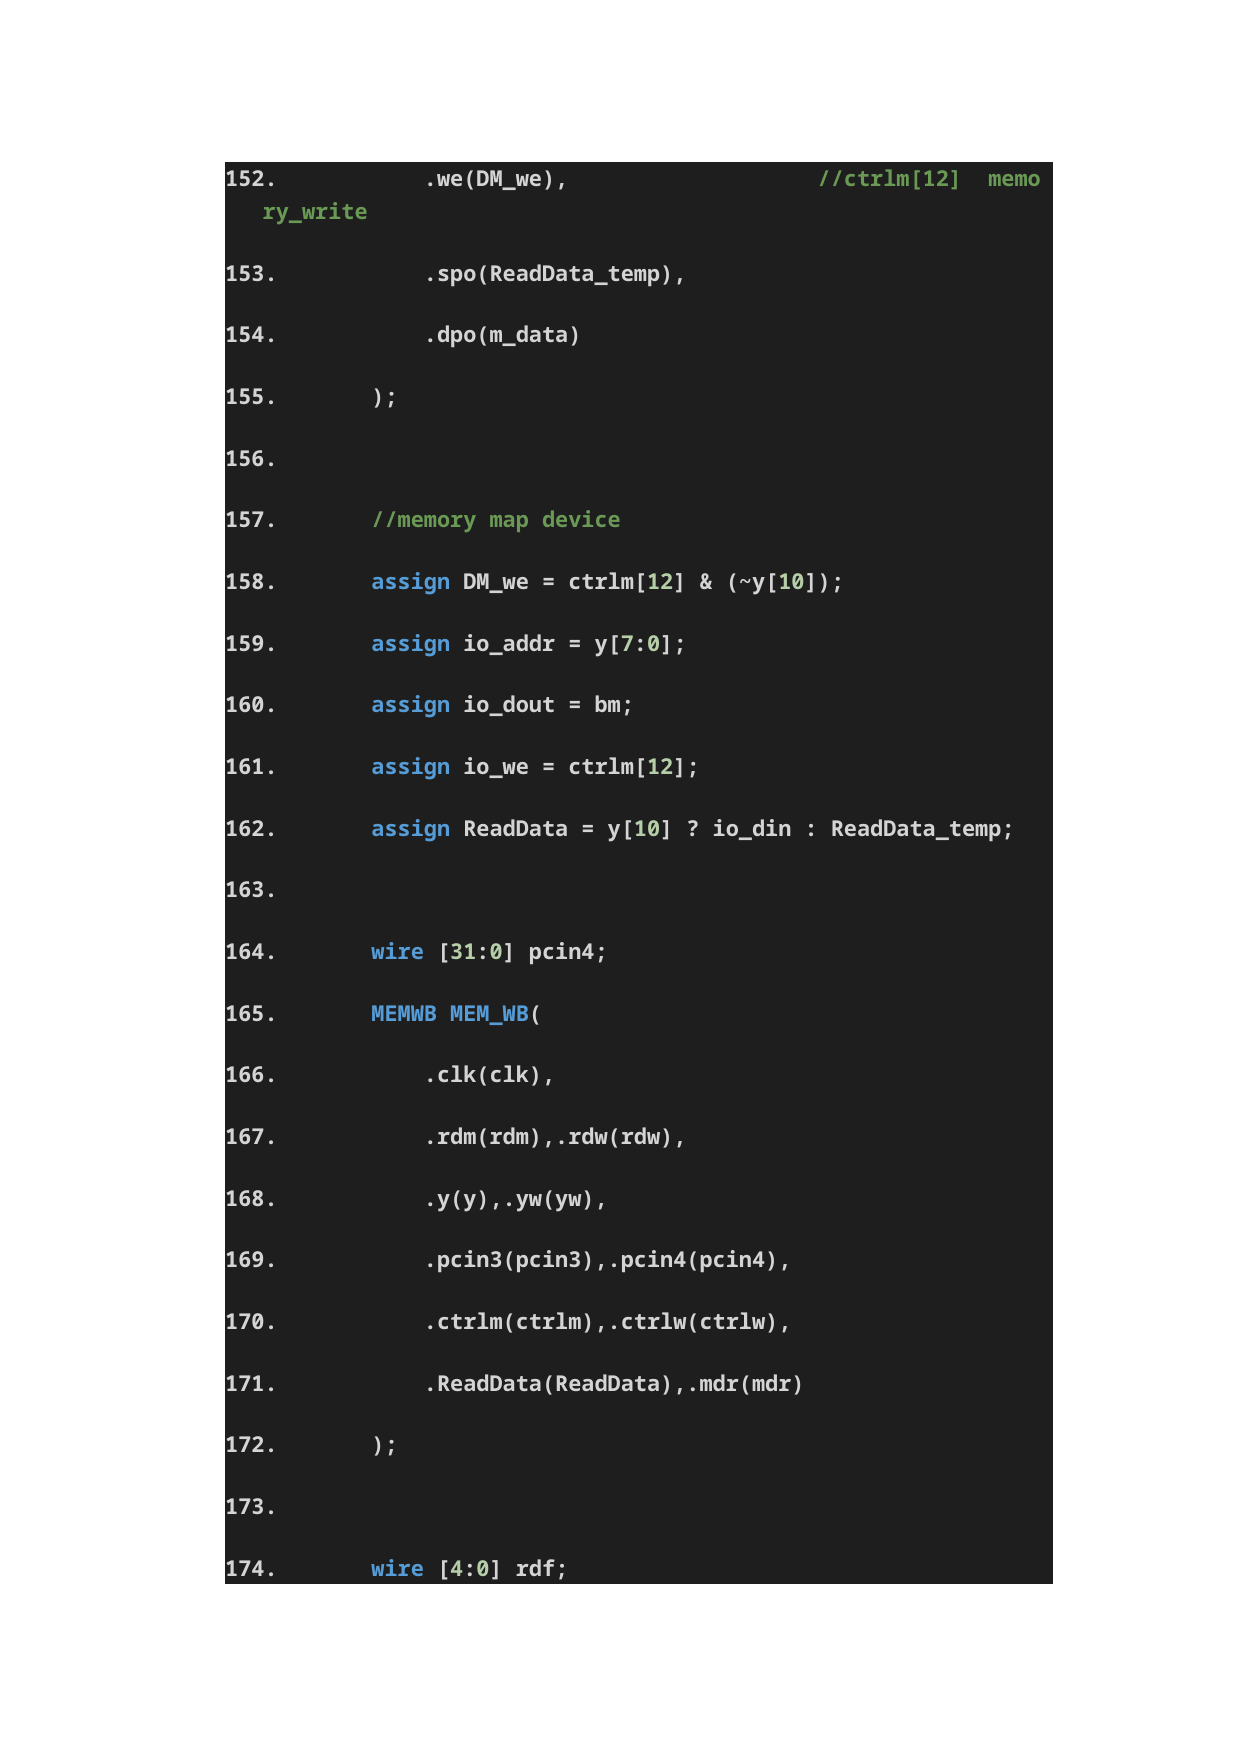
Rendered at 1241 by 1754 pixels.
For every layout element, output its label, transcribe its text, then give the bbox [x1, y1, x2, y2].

list .dpo(m_data) [225, 318, 1053, 350]
list .y(y),.yw(yw), [225, 1181, 1053, 1214]
list assign io_addr = y[7:0]; [225, 626, 1053, 659]
list .pcin3(pcin3),.pcin4(pcin4), [225, 1243, 1053, 1275]
list assign DM_we = ctrlm[12] & (~y[10]); [225, 564, 1053, 597]
list .spo(ReadData_temp), [225, 256, 1053, 289]
list wire [4:0] rdf; [225, 1551, 1053, 1584]
list .we(DM_we), //ctrlm[12] memory_write [225, 162, 1053, 227]
list ); [225, 1428, 1053, 1460]
list assign io_we = ctrlm[12]; [225, 749, 1053, 782]
list assign ReadData = y[10] ? io_din : ReadData_temp; [225, 811, 1053, 844]
list .ReadData(ReadData),.mdr(mdr) [225, 1366, 1053, 1399]
list .ctrlm(ctrlm),.ctrlw(ctrlw), [225, 1304, 1053, 1337]
list wire [31:0] pcin4; [225, 934, 1053, 967]
list .rdm(rdm),.rdw(rdw), [225, 1119, 1053, 1152]
list MEMWB MEM_WB( [225, 996, 1053, 1029]
list assign io_dout = bm; [225, 688, 1053, 720]
list .clk(clk), [225, 1058, 1053, 1090]
list //memory map device [225, 503, 1053, 535]
list ); [225, 379, 1053, 412]
